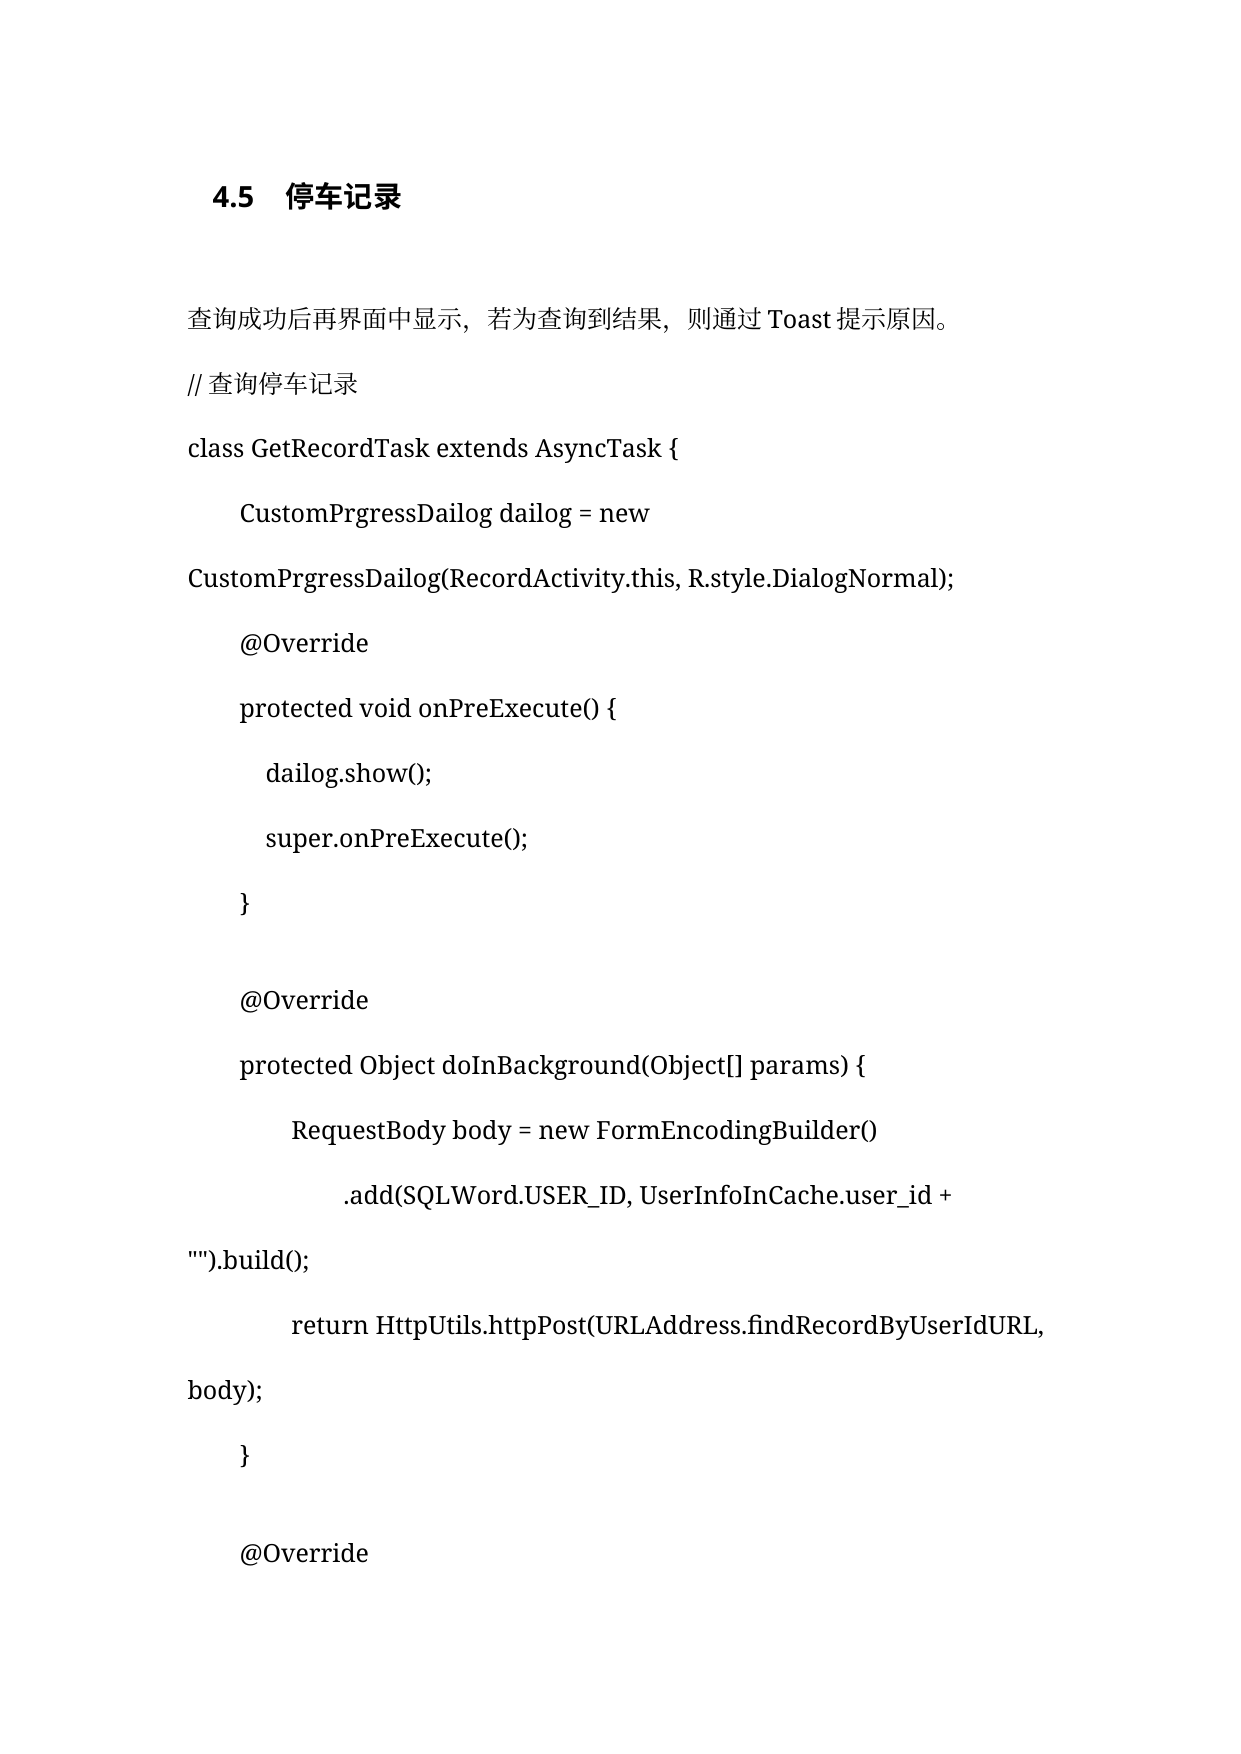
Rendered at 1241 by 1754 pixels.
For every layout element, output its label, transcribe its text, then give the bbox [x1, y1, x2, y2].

text CustomPrgressDailog dailog = new CustomPrgressDailog(RecordActivity.this, R.style.DialogNormal); [187, 480, 1053, 610]
text return HttpUtils.httpPost(URLAddress.findRecordByUserIdURL, body); [187, 1292, 1053, 1422]
text protected void onPreExecute() { [187, 675, 1053, 740]
text dailog.show(); [187, 740, 1053, 805]
text @Override [187, 967, 1053, 1032]
text .add(SQLWord.USER_ID, UserInfoInCache.user_id + "").build(); [187, 1162, 1053, 1292]
text @Override [187, 1520, 1053, 1585]
text class GetRecordTask extends AsyncTask { [187, 415, 1053, 480]
text super.onPreExecute(); [187, 805, 1053, 870]
text 查询成功后再界面中显示，若为查询到结果，则通过Toast提示原因。 [187, 285, 1053, 350]
subtitle 停车记录 [212, 162, 1053, 227]
text @Override [187, 610, 1053, 675]
text RequestBody body = new FormEncodingBuilder() [187, 1097, 1053, 1162]
text // 查询停车记录 [187, 350, 1053, 415]
text protected Object doInBackground(Object[] params) { [187, 1032, 1053, 1097]
text } [187, 1422, 1053, 1487]
text } [187, 870, 1053, 935]
